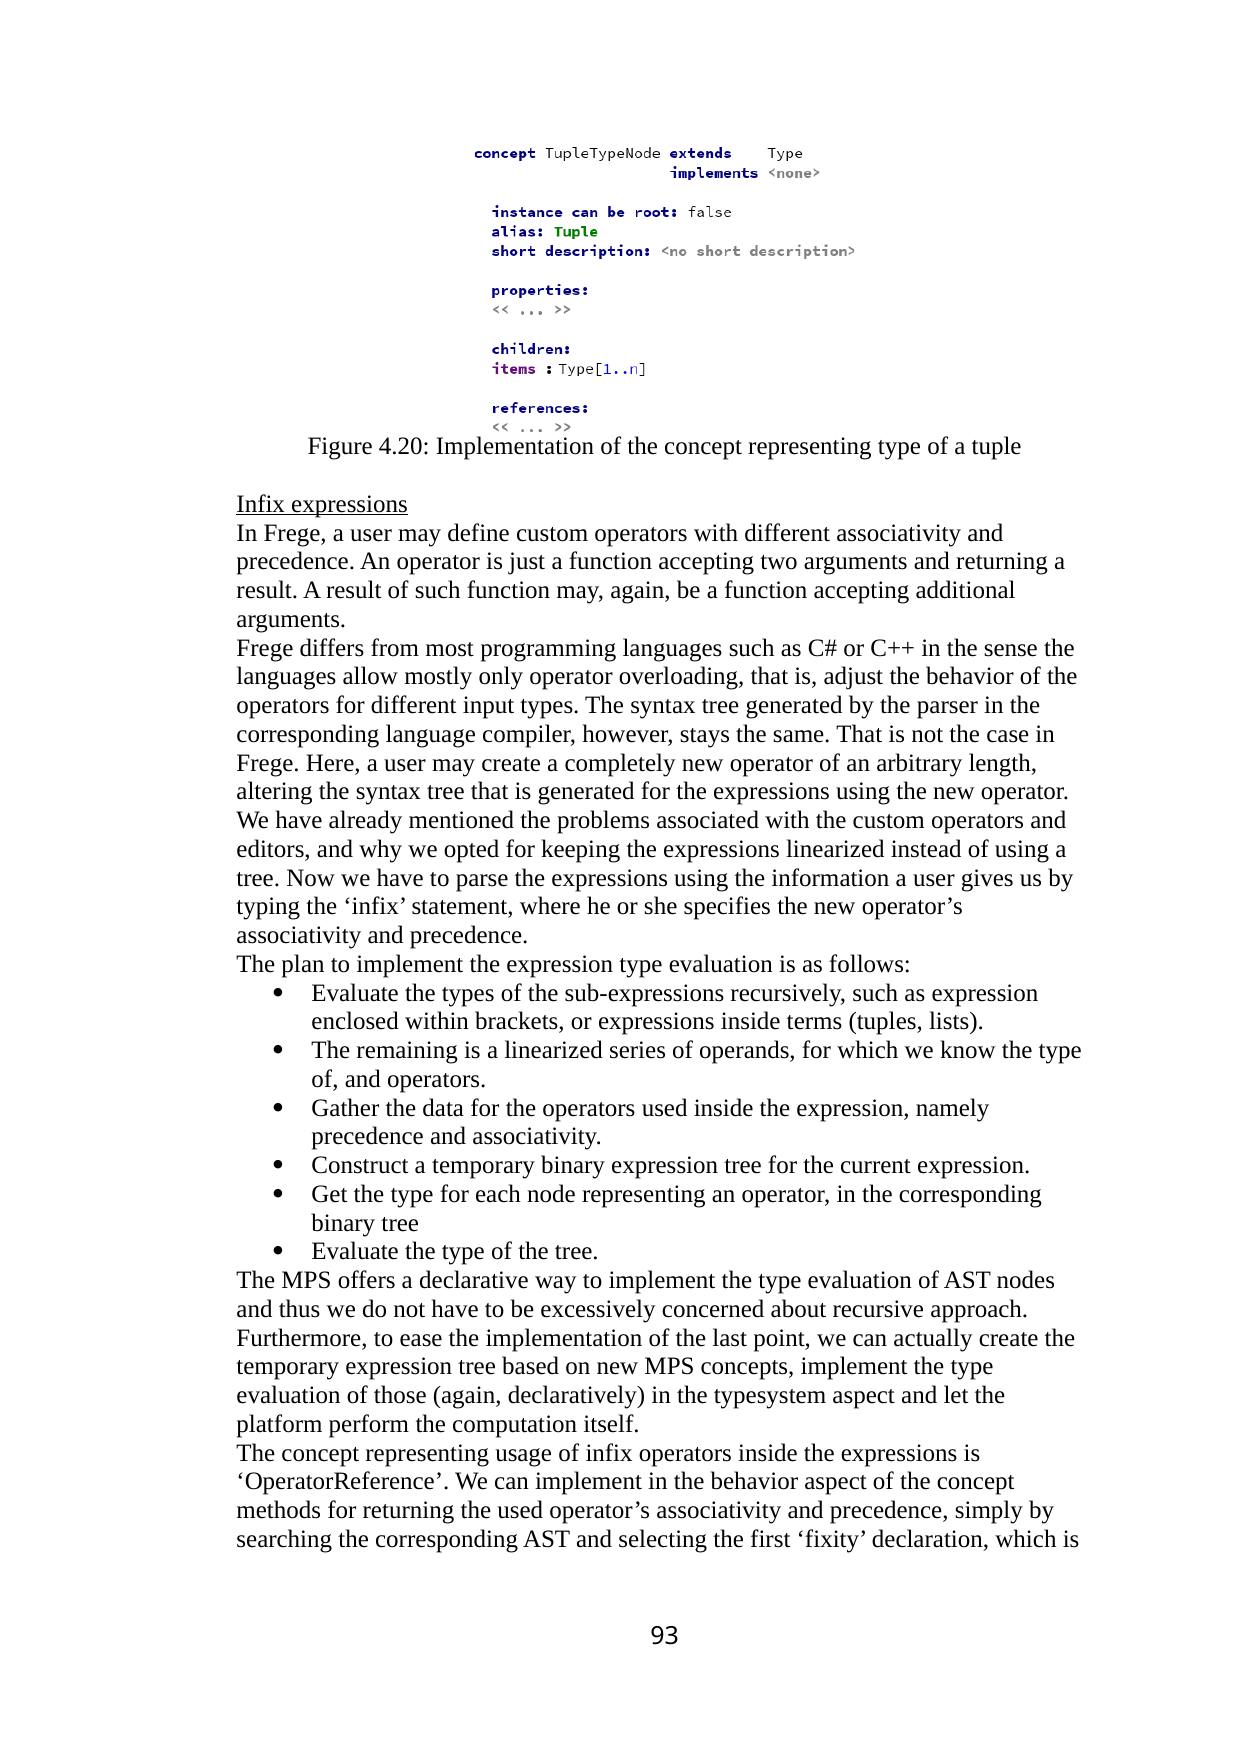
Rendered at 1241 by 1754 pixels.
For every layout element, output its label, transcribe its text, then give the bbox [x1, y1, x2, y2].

text The plan to implement the expression type evaluation is as follows: [236, 949, 1092, 978]
list Evaluate the type of the tree. [274, 1236, 1092, 1265]
text The MPS offers a declarative way to implement the type evaluation of AST nodes and thus we do not have to be excessively concerned about recursive approach. Furthermore, to ease the implementation of the last point, we can actually create the temporary expression tree based on new MPS concepts, implement the type evaluation of those (again, declaratively) in the typesystem aspect and let the platform perform the computation itself. [236, 1265, 1092, 1438]
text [236, 1438, 1092, 1553]
list Get the type for each node representing an operator, in the corresponding binary tree [274, 1179, 1092, 1236]
text In Frege, a user may define custom operators with different associativity and precedence. An operator is just a function accepting two arguments and returning a result. A result of such function may, again, be a function accepting additional arguments. [236, 518, 1092, 633]
text Figure 4.20: Implementation of the concept representing type of a tuple [236, 431, 1092, 460]
list Gather the data for the operators used inside the expression, namely precedence and associativity. [274, 1093, 1092, 1150]
text We have already mentioned the problems associated with the custom operators and editors, and why we opted for keeping the expressions linearized instead of using a tree. Now we have to parse the expressions using the information a user gives us by typing the ‘infix’ statement, where he or she specifies the new operator’s associativity and precedence. [236, 805, 1092, 949]
text Infix expressions [236, 489, 1092, 518]
text Frege differs from most programming languages such as C# or C++ in the sense the languages allow mostly only operator overloading, that is, adjust the behavior of the operators for different input types. The syntax tree generated by the parser in the corresponding language compiler, however, stays the same. That is not the case in Frege. Here, a user may create a completely new operator of an arbitrary length, altering the syntax tree that is generated for the expressions using the new operator. [236, 633, 1092, 805]
list Evaluate the types of the sub-expressions recursively, such as expression enclosed within brackets, or expressions inside terms (tuples, lists). [274, 978, 1092, 1035]
list The remaining is a linearized series of operands, for which we know the type of, and operators. [274, 1035, 1092, 1093]
list Construct a temporary binary expression tree for the current expression. [274, 1150, 1092, 1179]
picture [474, 147, 855, 432]
